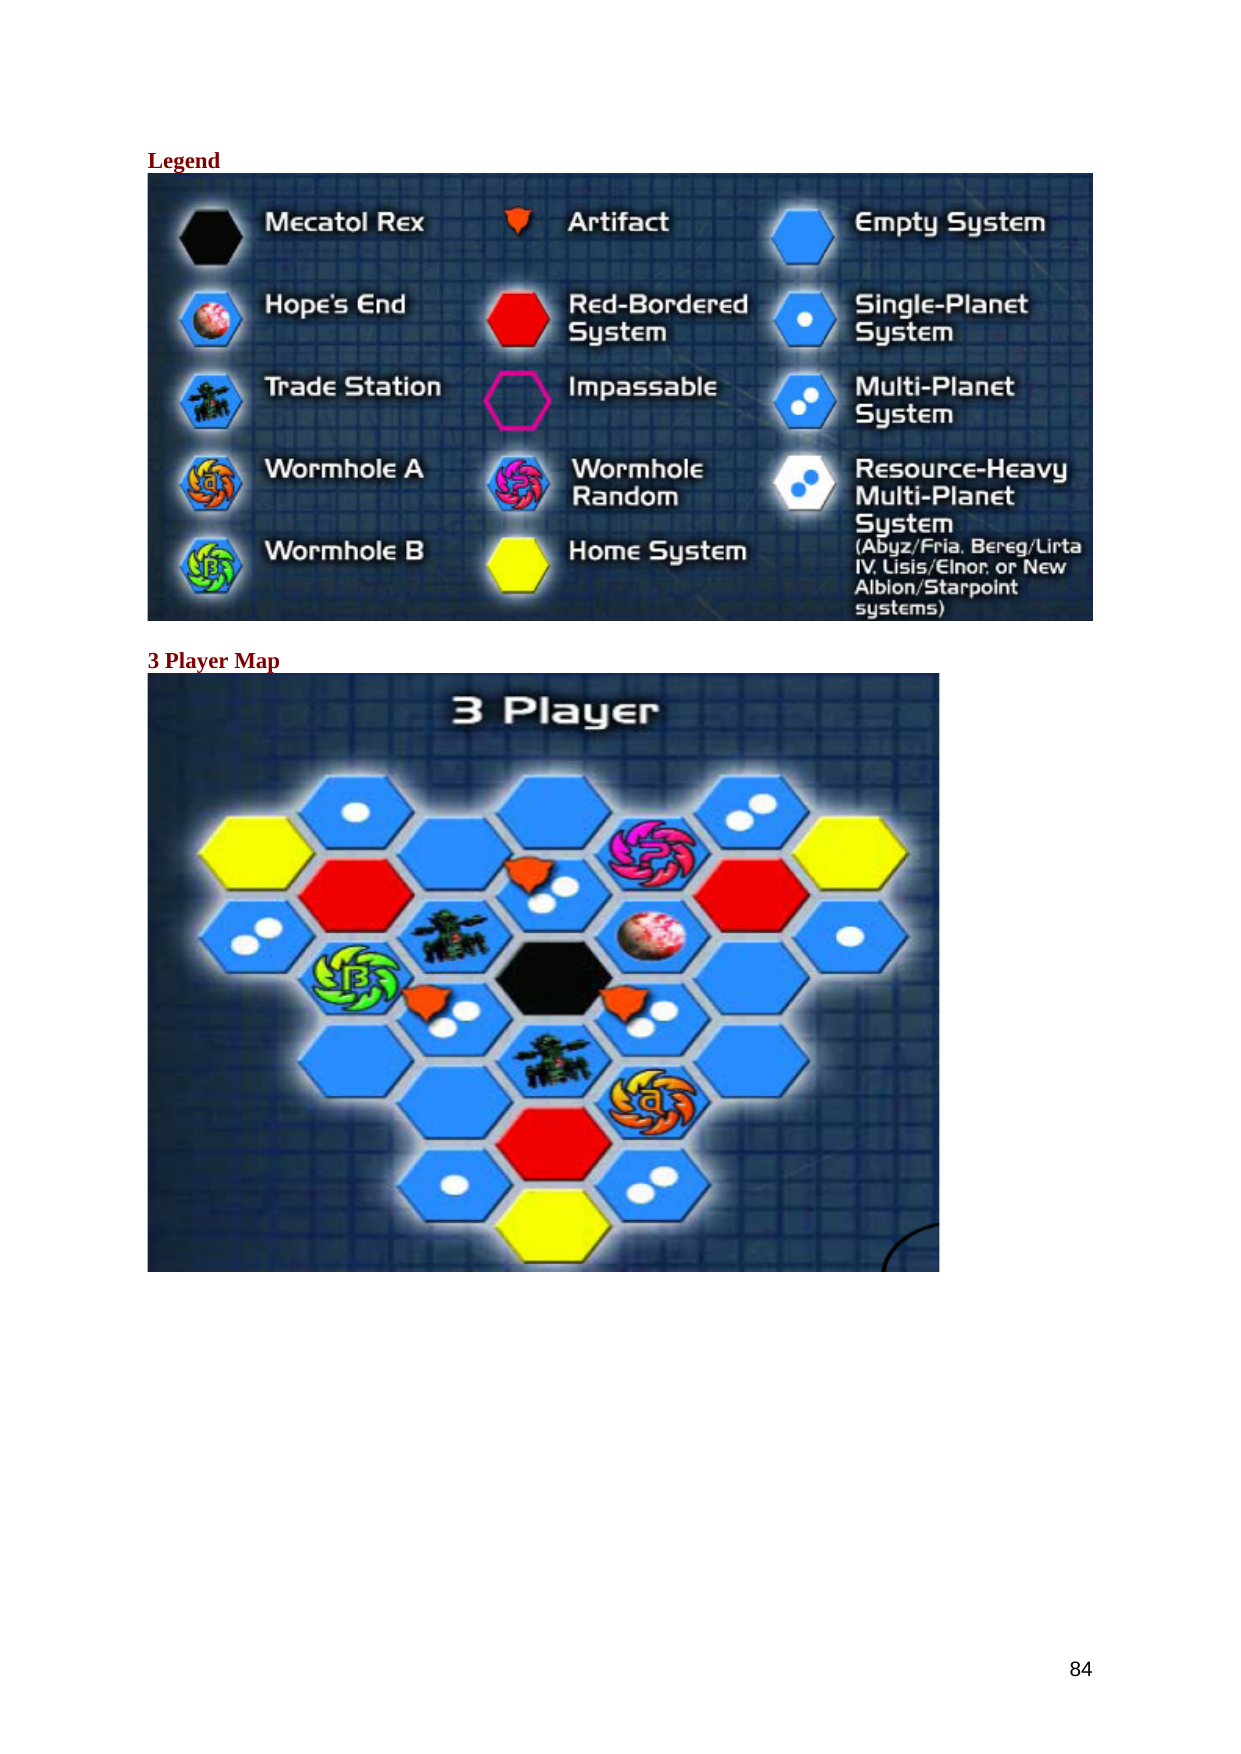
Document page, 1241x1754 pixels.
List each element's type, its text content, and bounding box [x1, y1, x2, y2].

text Legend [148, 148, 1093, 173]
picture [147, 173, 1093, 621]
text 3 Player Map [148, 647, 1093, 673]
picture [147, 673, 940, 1272]
